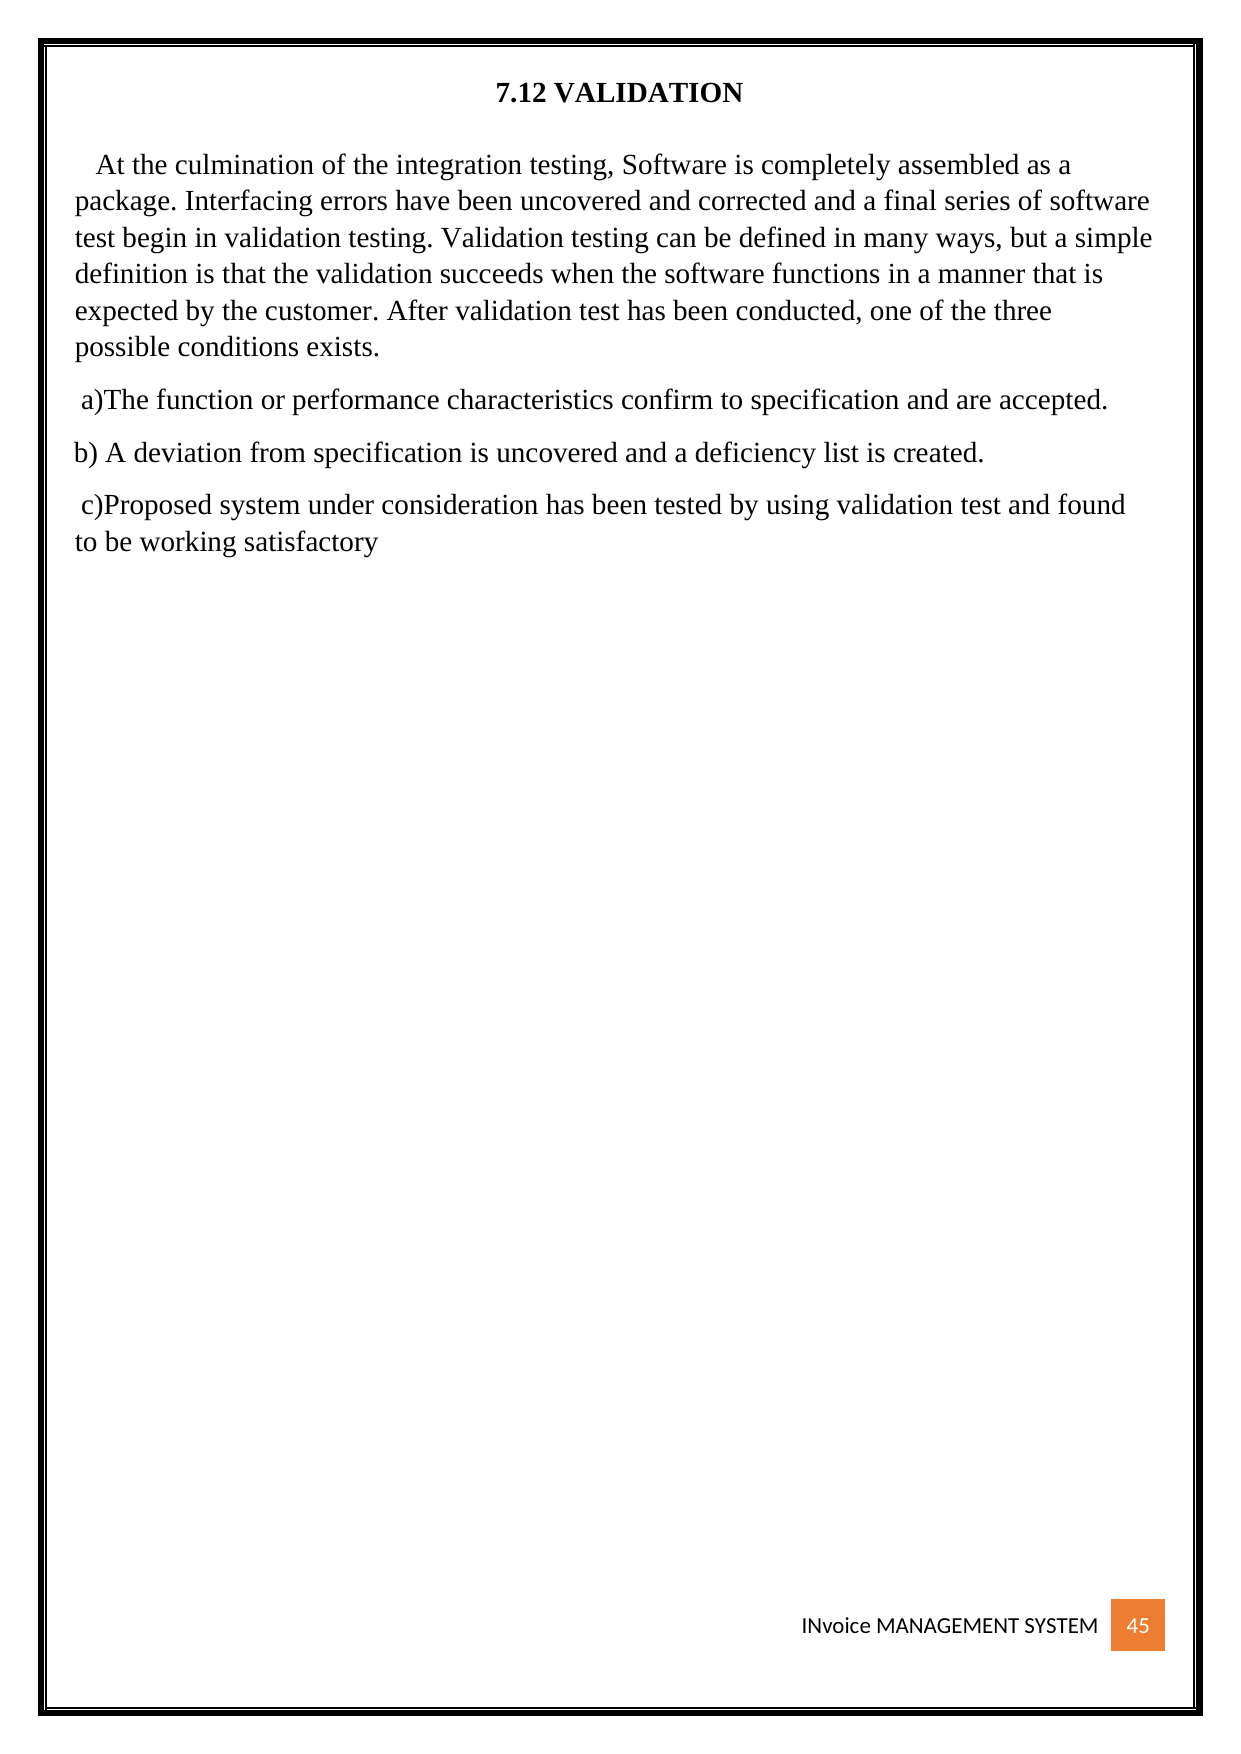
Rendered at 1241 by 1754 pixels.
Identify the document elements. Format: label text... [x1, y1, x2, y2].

text c)Proposed system under consideration has been tested by using validation test and found to be working satisfactory [73, 487, 1155, 557]
text At the culmination of the integration testing, Software is completely assembled as a package. Interfacing errors have been uncovered and corrected and a final series of software test begin in validation testing. Validation testing can be defined in many ways, but a simple definition is that the validation succeeds when the software functions in a manner that is expected by the customer. After validation test has been conducted, one of the three possible conditions exists. [73, 147, 1155, 363]
text 7.12 VALIDATION [73, 75, 1165, 108]
text a)The function or performance characteristics confirm to specification and are accepted. [73, 382, 1155, 415]
text b) A deviation from specification is uncovered and a deficiency list is created. [73, 435, 1155, 468]
